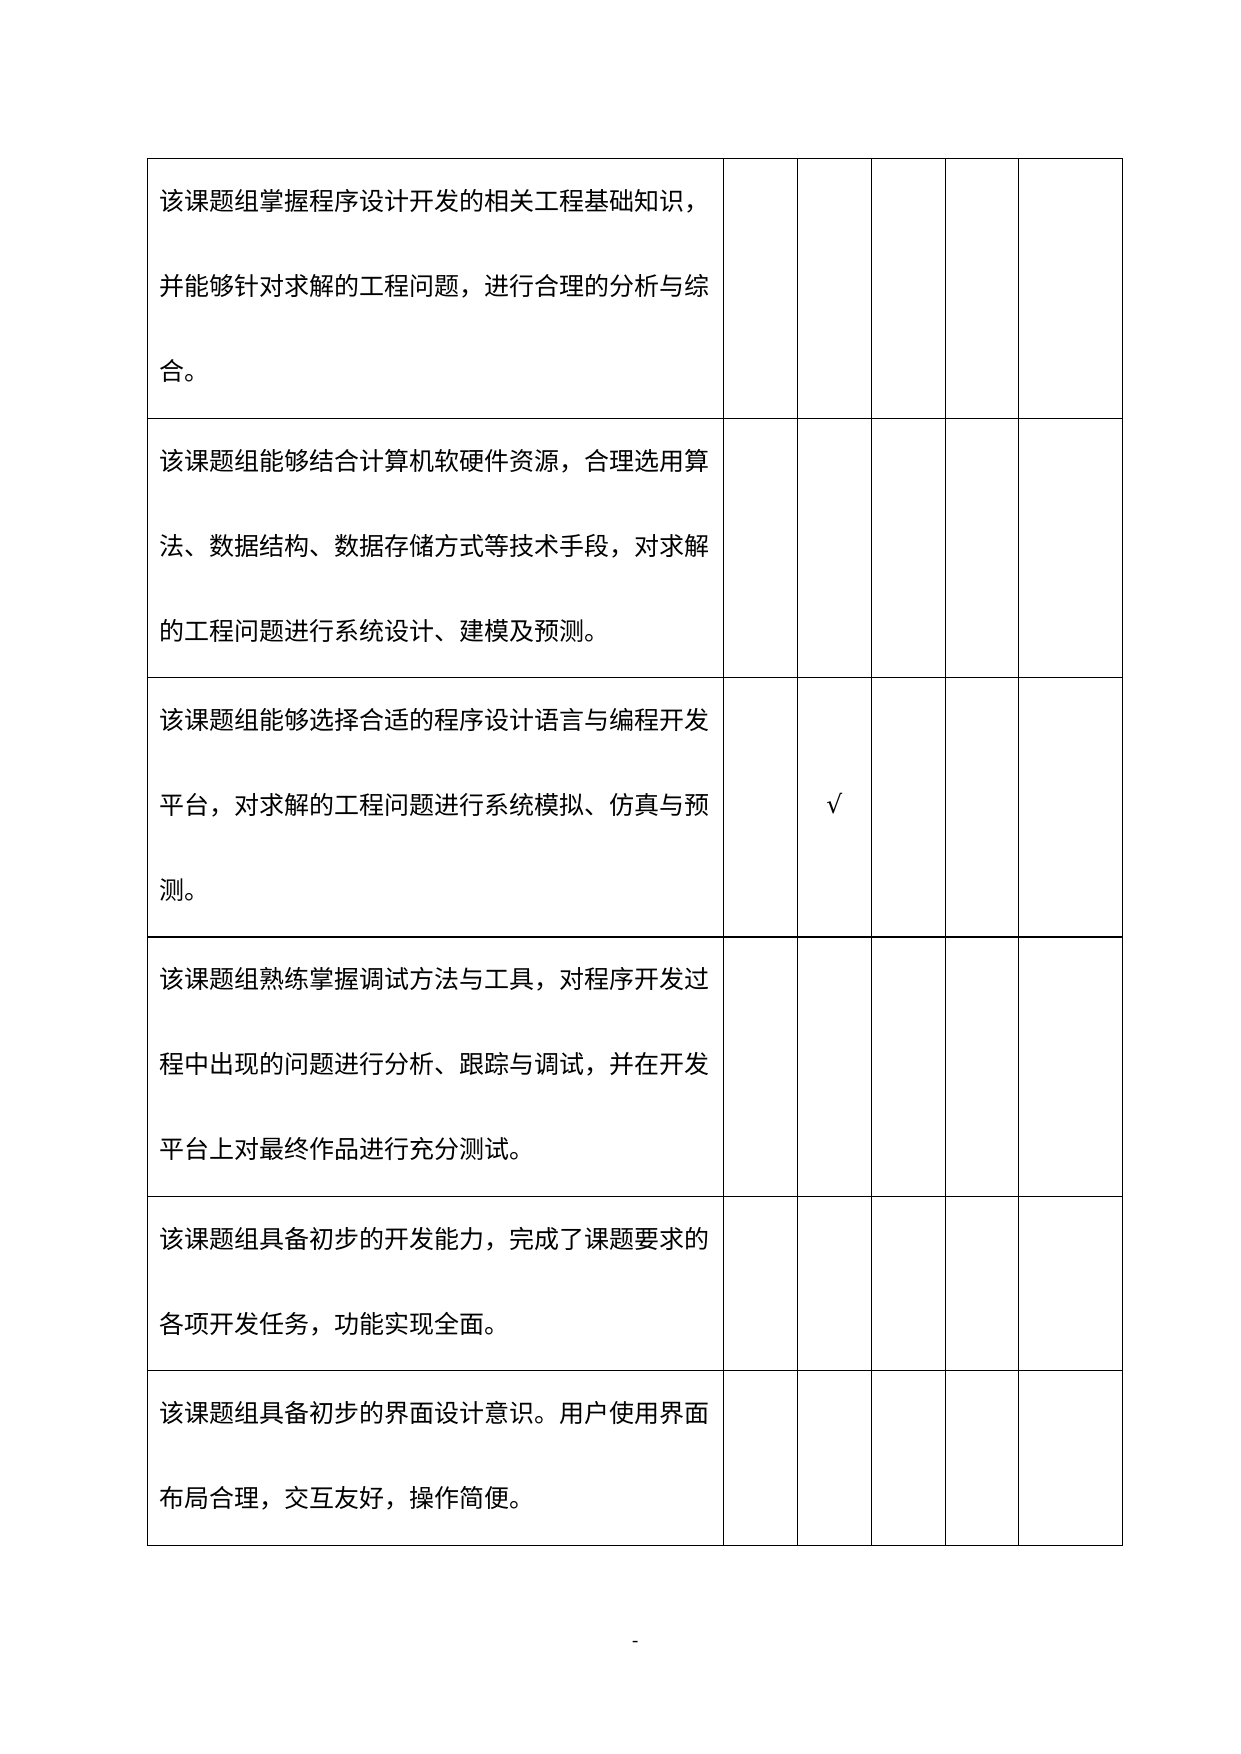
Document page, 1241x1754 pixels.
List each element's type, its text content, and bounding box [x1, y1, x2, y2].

table_cell [1019, 938, 1122, 1196]
table_cell [946, 938, 1018, 1196]
table_cell [724, 678, 797, 936]
table_cell [946, 1197, 1018, 1370]
table_cell [724, 938, 797, 1196]
table_cell [724, 1371, 797, 1545]
table_cell [798, 1371, 871, 1545]
table_cell [872, 419, 945, 677]
table_cell [1019, 419, 1122, 677]
table_cell [946, 1371, 1018, 1545]
table_cell [872, 938, 945, 1196]
table_cell [872, 159, 945, 418]
table_cell 该课题组具备初步的开发能力，完成了课题要求的各项开发任务，功能实现全面。 [148, 1197, 723, 1370]
table_cell [724, 419, 797, 677]
table_cell 该课题组能够选择合适的程序设计语言与编程开发平台，对求解的工程问题进行系统模拟、仿真与预测。 [148, 678, 723, 936]
table_cell [946, 159, 1018, 418]
table_cell [1019, 678, 1122, 936]
table_cell [872, 1371, 945, 1545]
table_cell 该课题组具备初步的界面设计意识。用户使用界面布局合理，交互友好，操作简便。 [148, 1371, 723, 1545]
table_cell [872, 678, 945, 936]
table_cell [946, 419, 1018, 677]
table_cell [946, 678, 1018, 936]
table_cell [724, 159, 797, 418]
table_cell [1019, 1371, 1122, 1545]
table_cell 该课题组能够结合计算机软硬件资源，合理选用算法、数据结构、数据存储方式等技术手段，对求解的工程问题进行系统设计、建模及预测。 [148, 419, 723, 677]
table_cell [724, 1197, 797, 1370]
table_cell √ [798, 678, 871, 936]
table_cell 该课题组掌握程序设计开发的相关工程基础知识，并能够针对求解的工程问题，进行合理的分析与综合。 [148, 159, 723, 418]
table_cell [872, 1197, 945, 1370]
table_cell 该课题组熟练掌握调试方法与工具，对程序开发过程中出现的问题进行分析、跟踪与调试，并在开发平台上对最终作品进行充分测试。 [148, 938, 723, 1196]
table_cell [798, 419, 871, 677]
table_cell [798, 1197, 871, 1370]
table_cell [1019, 1197, 1122, 1370]
table_cell [798, 159, 871, 418]
table_cell [798, 938, 871, 1196]
table_cell [1019, 159, 1122, 418]
